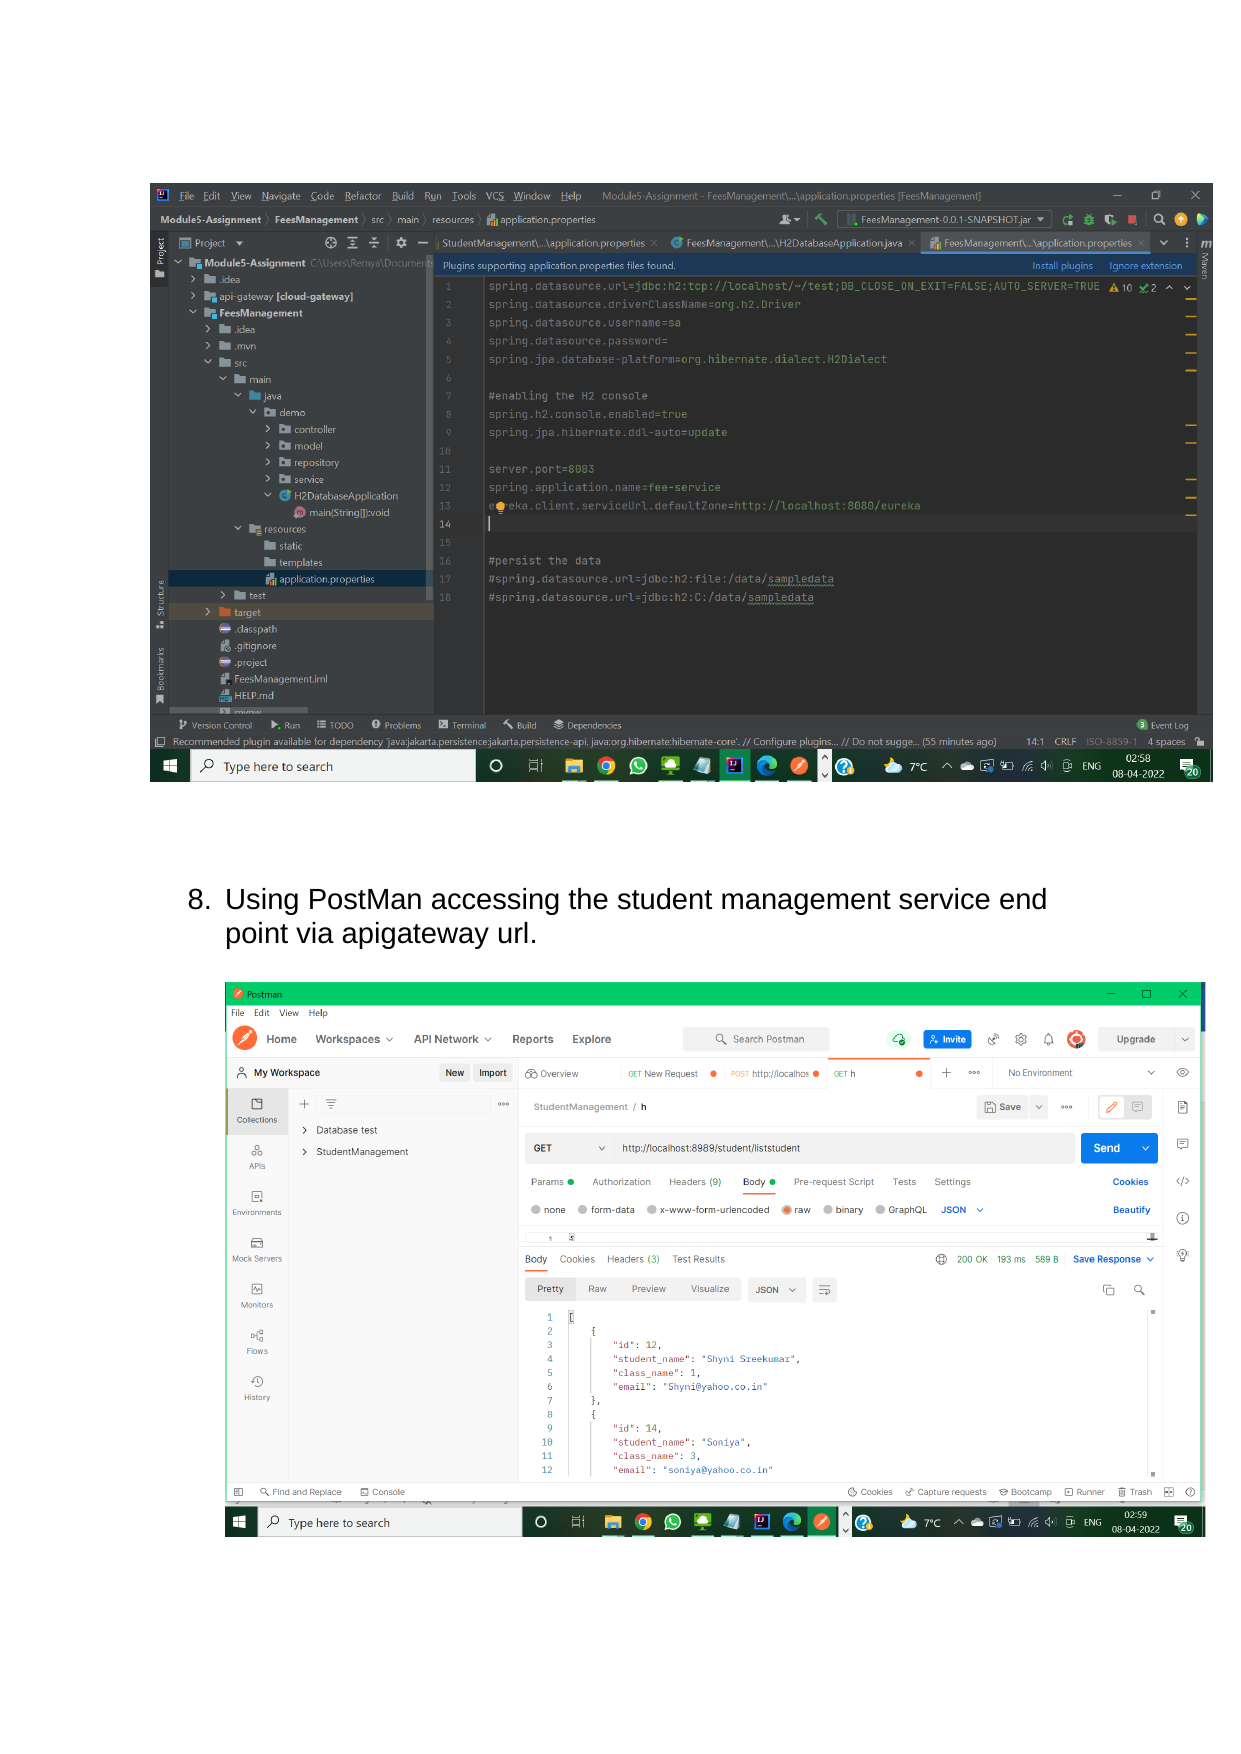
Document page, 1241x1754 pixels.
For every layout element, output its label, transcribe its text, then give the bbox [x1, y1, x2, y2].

picture [150, 183, 1213, 782]
list Using PostMan accessing the student management service end point via apigateway url. [187, 882, 1090, 949]
picture [225, 982, 1206, 1537]
